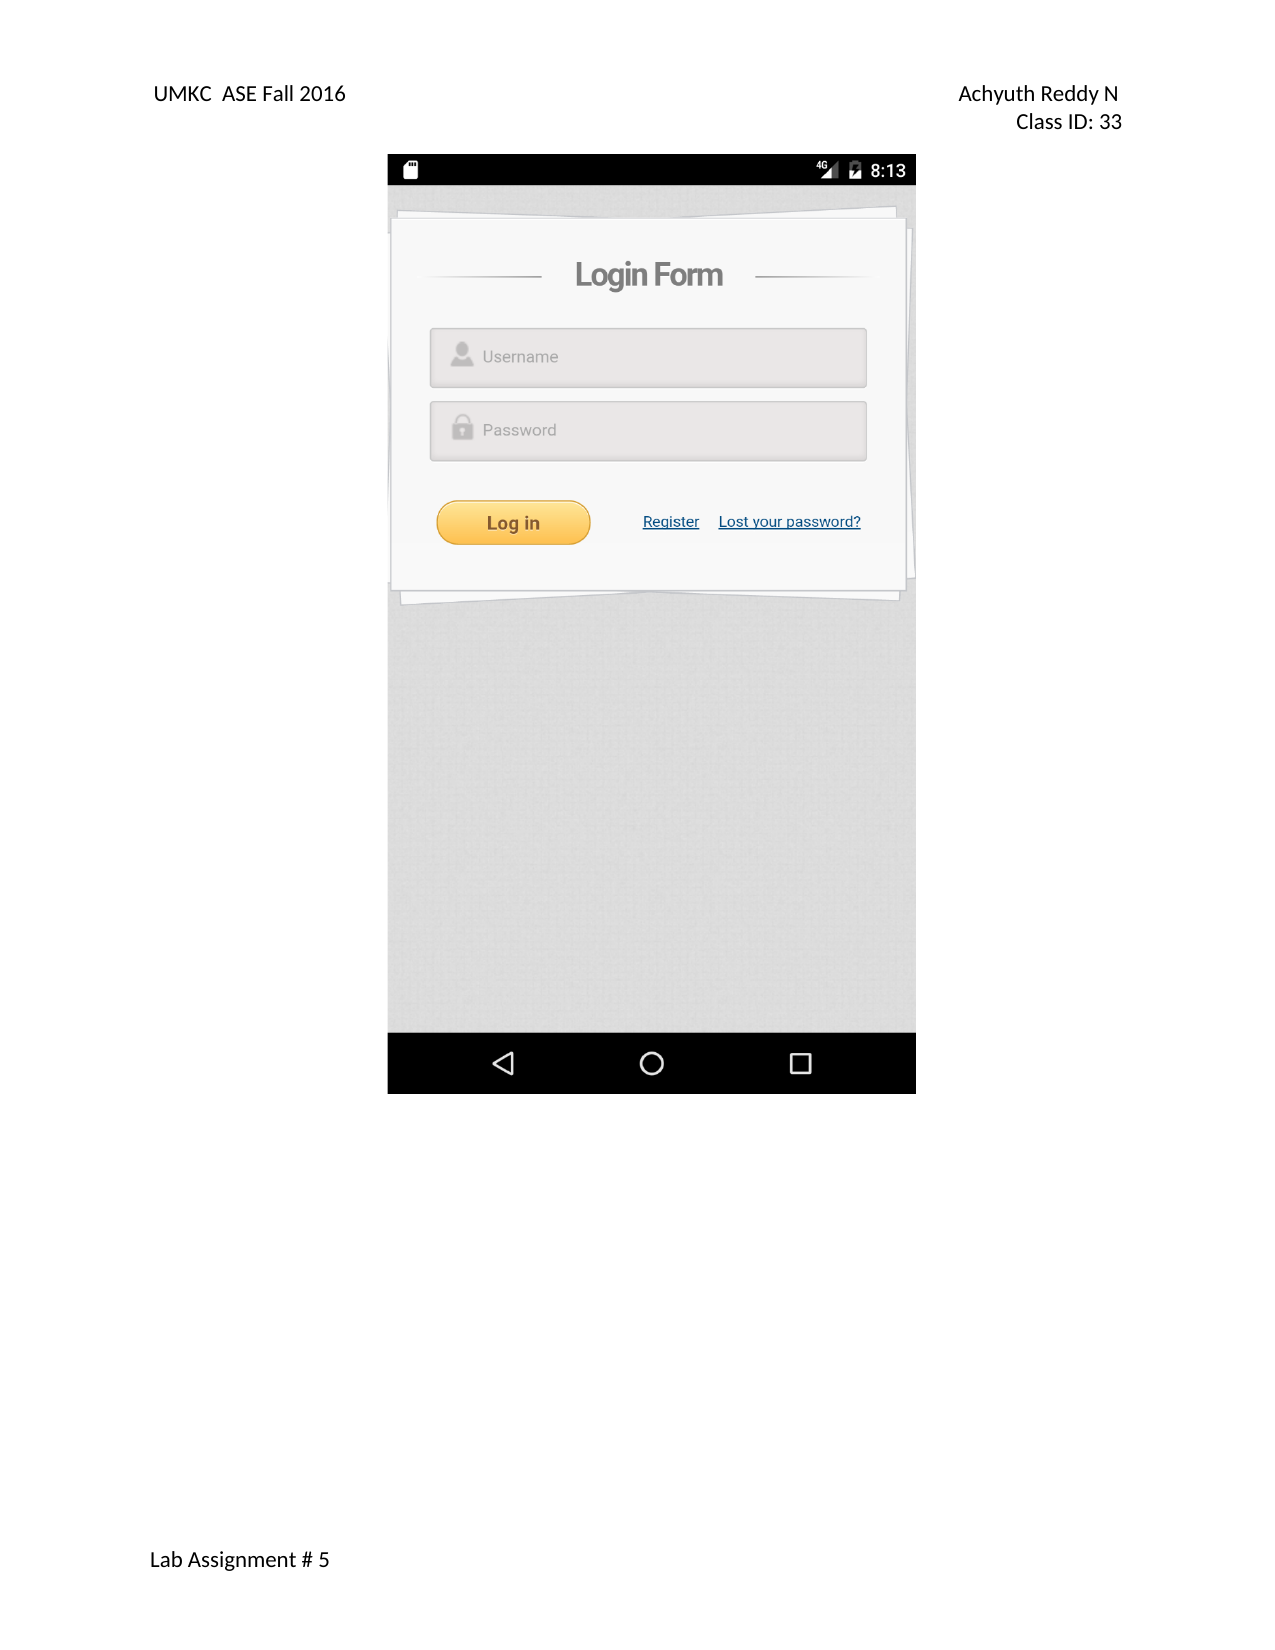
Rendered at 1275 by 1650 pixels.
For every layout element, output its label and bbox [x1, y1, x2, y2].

picture [387, 154, 916, 1094]
